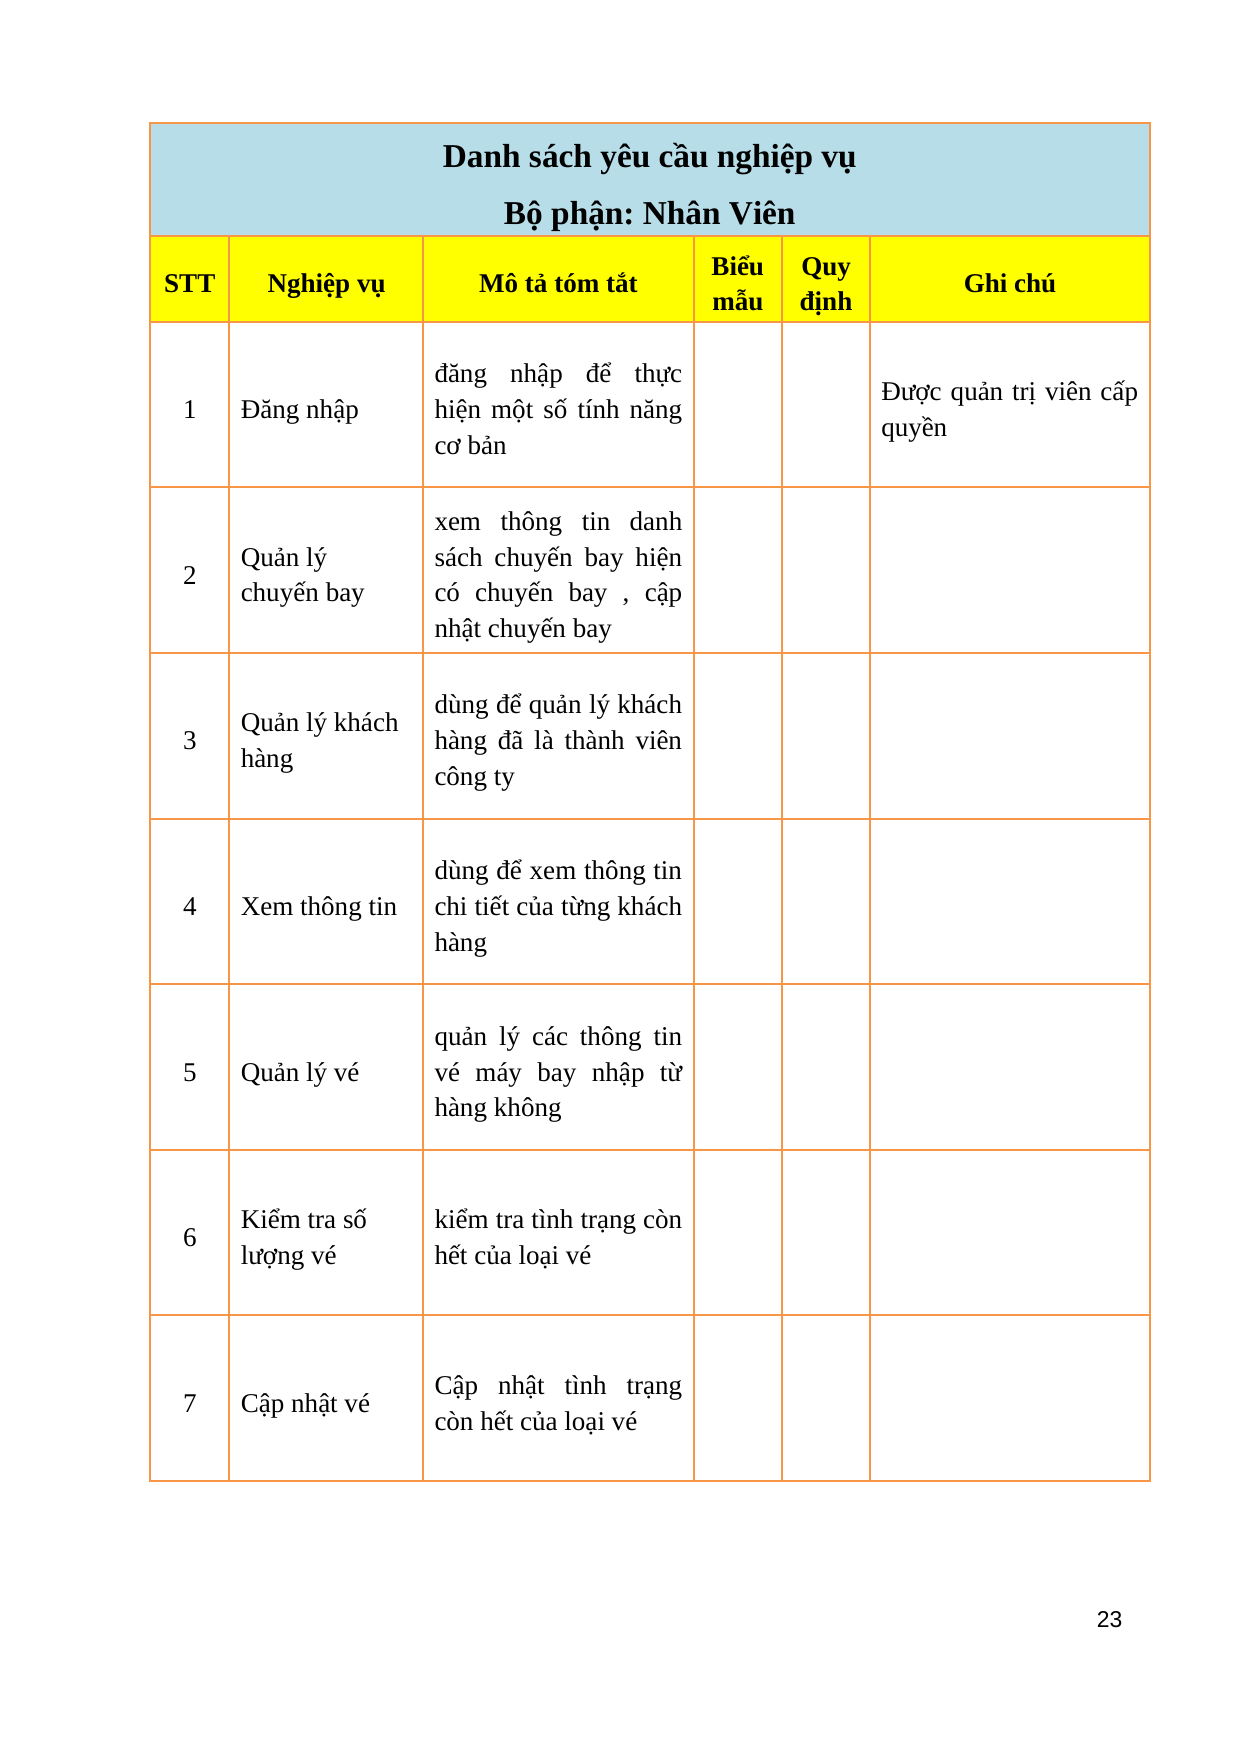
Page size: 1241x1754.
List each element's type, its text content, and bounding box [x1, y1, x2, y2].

table_cell [695, 820, 781, 983]
table_cell [695, 985, 781, 1149]
table_cell 6 [151, 1151, 228, 1314]
table_cell Kiểm tra số lượng vé [230, 1151, 422, 1314]
table_cell đăng nhập để thực hiện một số tính năng cơ bản [424, 323, 693, 486]
table_cell kiểm tra tình trạng còn hết của loại vé [424, 1151, 693, 1314]
table_cell [783, 654, 869, 817]
table_cell [871, 488, 1149, 652]
table_cell [871, 654, 1149, 817]
table_cell Ghi chú [871, 237, 1149, 321]
table_cell dùng để quản lý khách hàng đã là thành viên công ty [424, 654, 693, 817]
table_cell 5 [151, 985, 228, 1149]
table_cell STT [151, 237, 228, 321]
table_cell Được quản trị viên cấp quyền [871, 323, 1149, 486]
table_cell xem thông tin danh sách chuyến bay hiện có chuyến bay , cập nhật chuyến bay [424, 488, 693, 652]
table_cell [695, 323, 781, 486]
table_cell [783, 323, 869, 486]
table_cell Đăng nhập [230, 323, 422, 486]
table_cell [871, 985, 1149, 1149]
table_cell Cập nhật tình trạng còn hết của loại vé [424, 1316, 693, 1480]
table_cell 1 [151, 323, 228, 486]
table_cell dùng để xem thông tin chi tiết của từng khách hàng [424, 820, 693, 983]
table_cell Mô tả tóm tắt [424, 237, 693, 321]
table_cell quản lý các thông tin vé máy bay nhập từ hàng không [424, 985, 693, 1149]
table_cell [695, 1151, 781, 1314]
table_cell [871, 820, 1149, 983]
table_cell Quản lý chuyến bay [230, 488, 422, 652]
table_cell [695, 488, 781, 652]
table_cell Xem thông tin [230, 820, 422, 983]
table_cell [783, 820, 869, 983]
table_cell 4 [151, 820, 228, 983]
table_cell Biểu mẫu [695, 237, 781, 321]
table_cell Quản lý vé [230, 985, 422, 1149]
table_cell [695, 1316, 781, 1480]
table_cell [783, 985, 869, 1149]
table_cell Nghiệp vụ [230, 237, 422, 321]
table_cell [783, 488, 869, 652]
table_cell [871, 1151, 1149, 1314]
table_header Danh sách yêu cầu nghiệp vụ Bộ phận: Nhân Viên [151, 124, 1149, 235]
table_cell [783, 1316, 869, 1480]
table_cell 2 [151, 488, 228, 652]
table_cell Quy định [783, 237, 869, 321]
table_cell [871, 1316, 1149, 1480]
table_cell [695, 654, 781, 817]
table_cell Cập nhật vé [230, 1316, 422, 1480]
table_cell Quản lý khách hàng [230, 654, 422, 817]
table_cell 3 [151, 654, 228, 817]
table_cell [783, 1151, 869, 1314]
table_cell 7 [151, 1316, 228, 1480]
